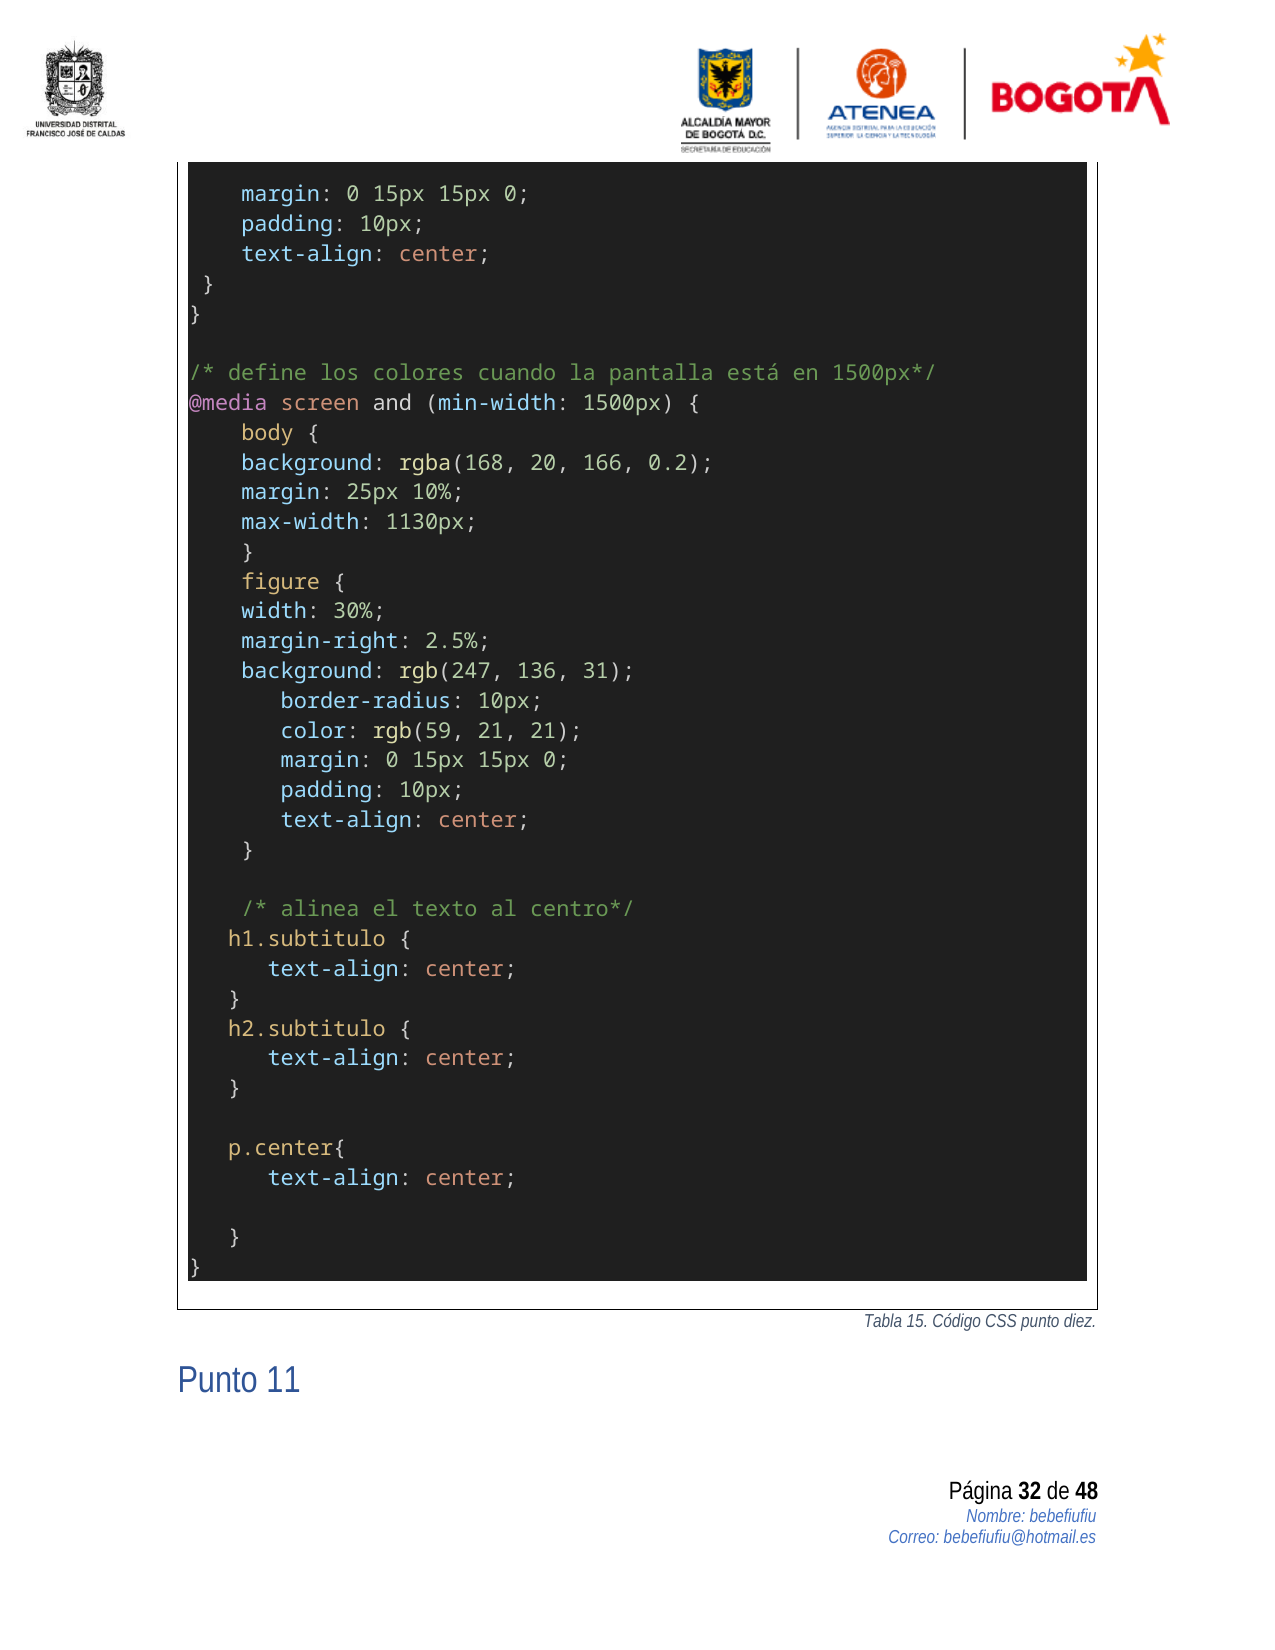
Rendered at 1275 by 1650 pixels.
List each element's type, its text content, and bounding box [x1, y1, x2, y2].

picture [0, 20, 1255, 161]
subtitle Punto 11 [177, 1357, 1098, 1400]
text Tabla 15. Código CSS punto diez. [177, 1310, 1098, 1332]
